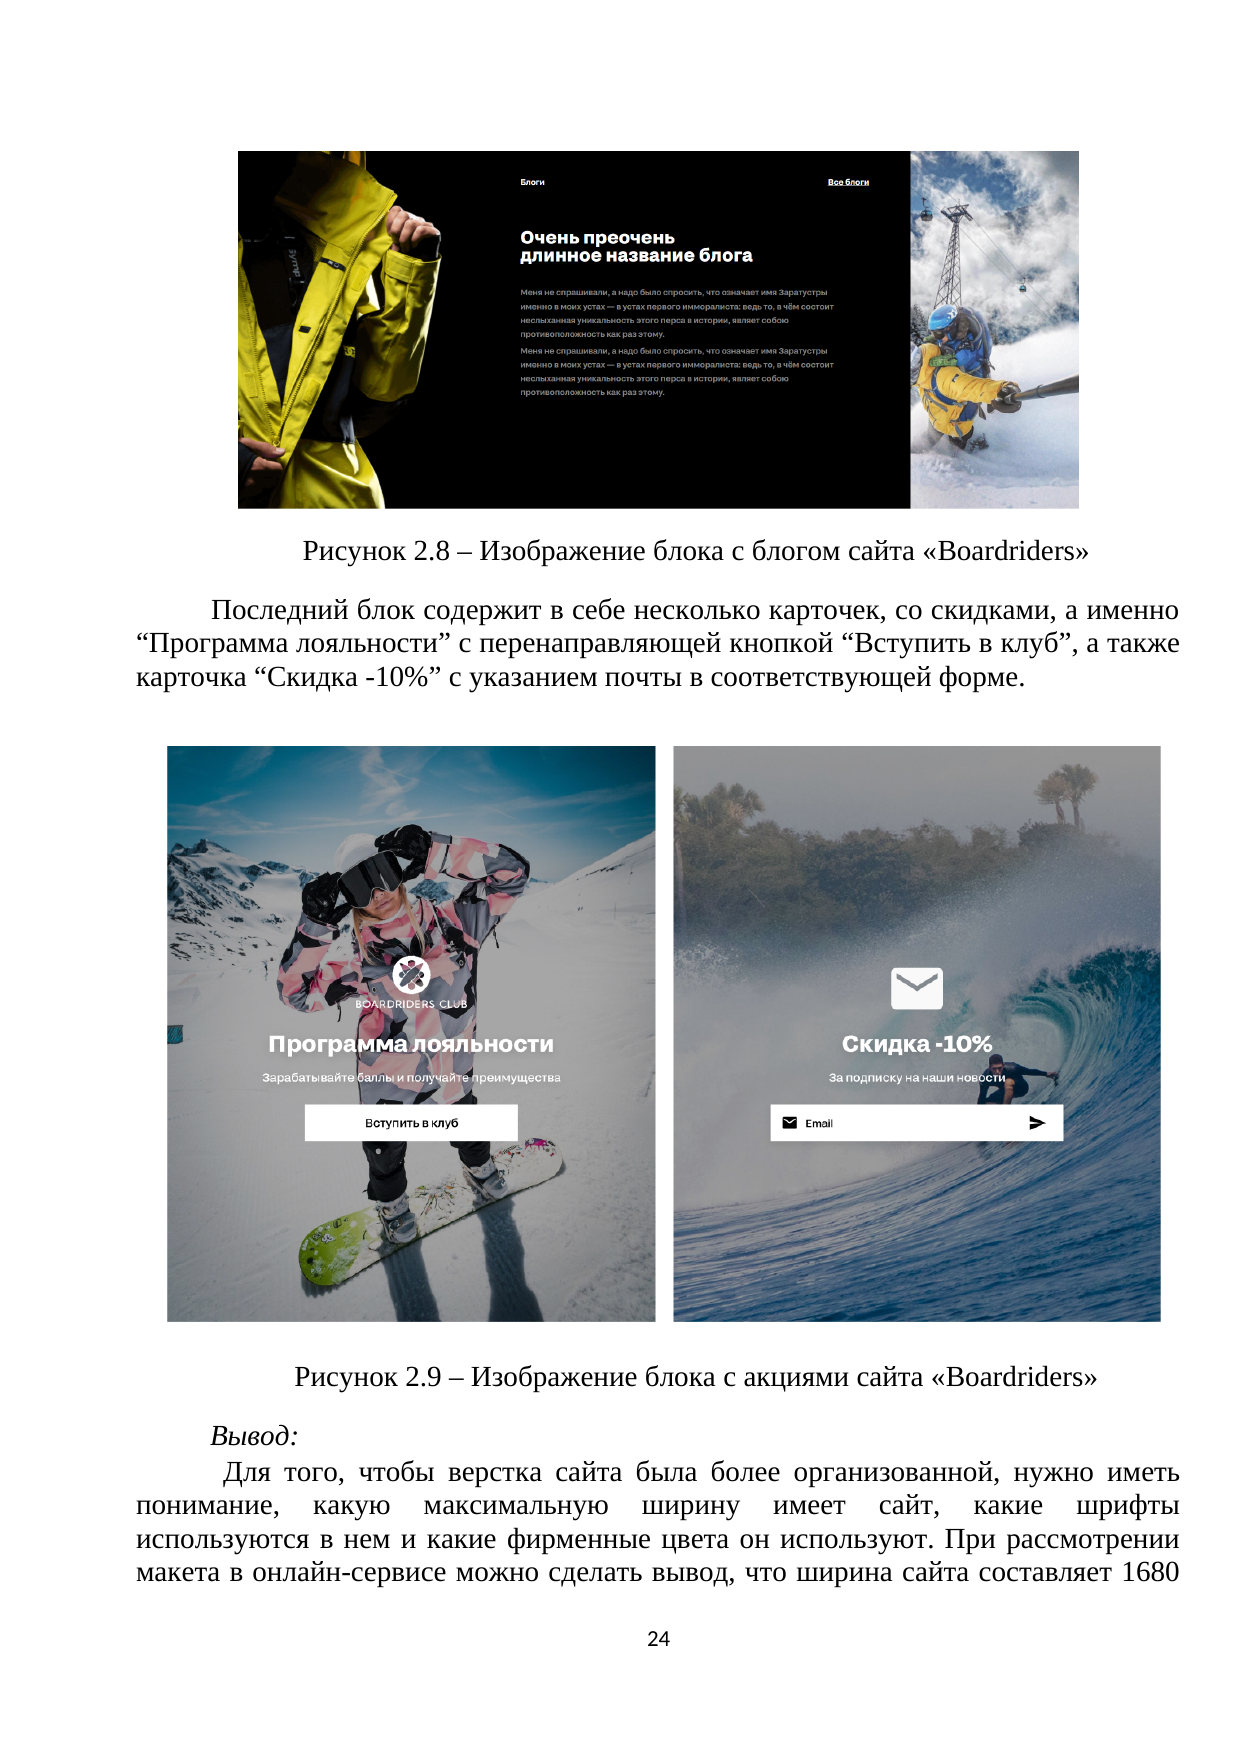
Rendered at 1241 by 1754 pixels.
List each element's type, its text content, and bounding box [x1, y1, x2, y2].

picture [238, 151, 1079, 509]
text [136, 1454, 1181, 1588]
picture [135, 726, 1182, 1334]
text Рисунок 2.9 – Изображение блока с акциями сайта «Boardriders» [153, 1359, 1181, 1393]
text Вывод: [136, 1418, 1181, 1451]
text Последний блок содержит в себе несколько карточек, со скидками, а именно “Программа лояльности” с перенаправляющей кнопкой “Вступить в клуб”, а также карточка “Скидка -10%” с указанием почты в соответствующей форме. [136, 592, 1181, 692]
text Рисунок 2.8 – Изображение блока с блогом сайта «Boardriders» [153, 533, 1181, 567]
